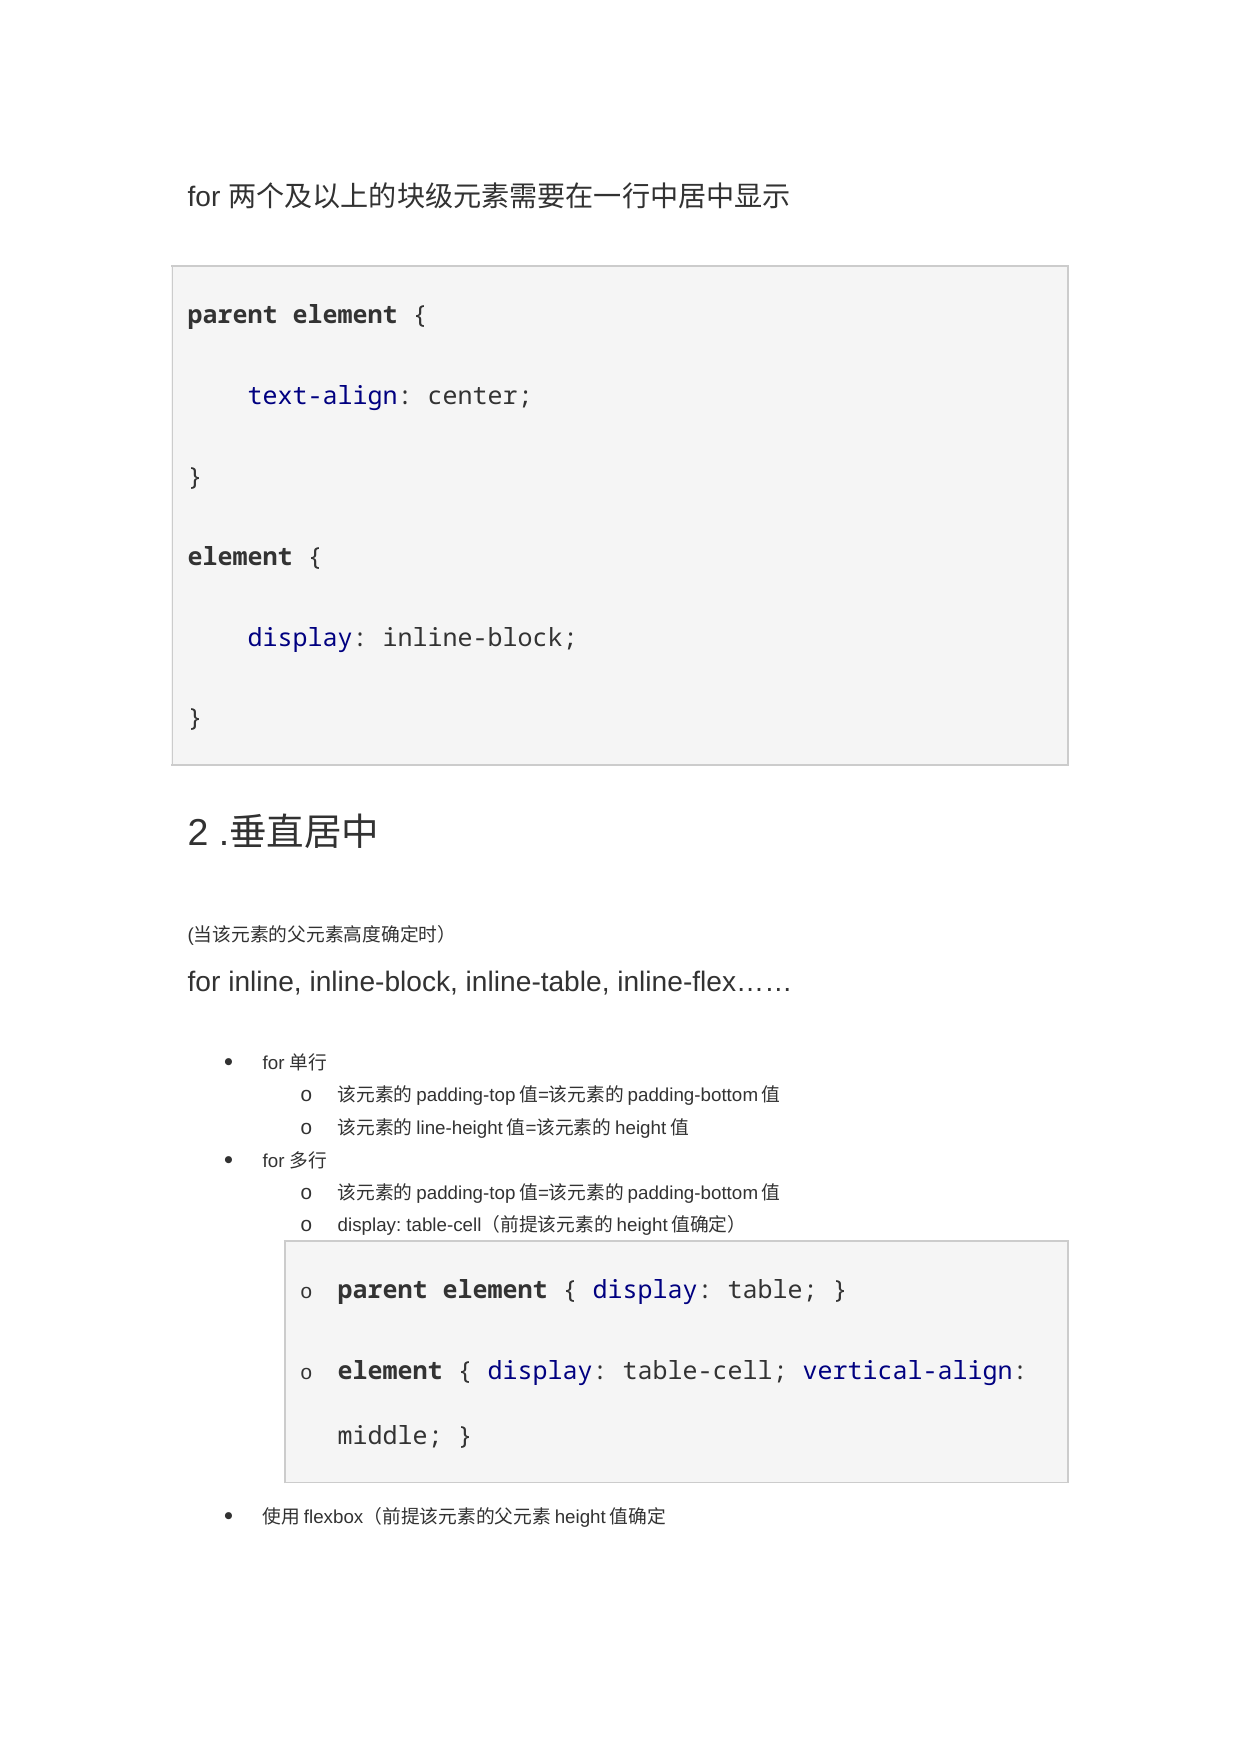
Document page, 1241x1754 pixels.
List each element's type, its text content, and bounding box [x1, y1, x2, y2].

text } [173, 427, 1067, 507]
list element { display: table-cell; vertical-align: middle; } [286, 1321, 1067, 1482]
list 使用flexbox（前提该元素的父元素height值确定 [225, 1499, 1053, 1531]
text (当该元素的父元素高度确定时） [187, 917, 1053, 950]
text element { [173, 507, 1067, 588]
list 该元素的line-height值=该元素的height值 [300, 1110, 1053, 1143]
text display: inline-block; [173, 588, 1067, 668]
list 该元素的padding-top值=该元素的padding-bottom值 [300, 1175, 1053, 1208]
text parent element { [173, 267, 1067, 346]
list for 多行 [225, 1143, 1053, 1175]
subtitle 2 .垂直居中 [187, 797, 1053, 862]
list display: table-cell（前提该元素的height值确定） [300, 1208, 1053, 1240]
list 该元素的padding-top值=该元素的padding-bottom值 [300, 1078, 1053, 1110]
subtitle for inline, inline-block, inline-table, inline-flex…… [187, 965, 1053, 998]
list for 单行 [225, 1045, 1053, 1078]
list parent element { display: table; } [286, 1242, 1067, 1321]
subtitle for 两个及以上的块级元素需要在一行中居中显示 [187, 162, 1053, 227]
text } [173, 668, 1067, 764]
text text-align: center; [173, 346, 1067, 427]
